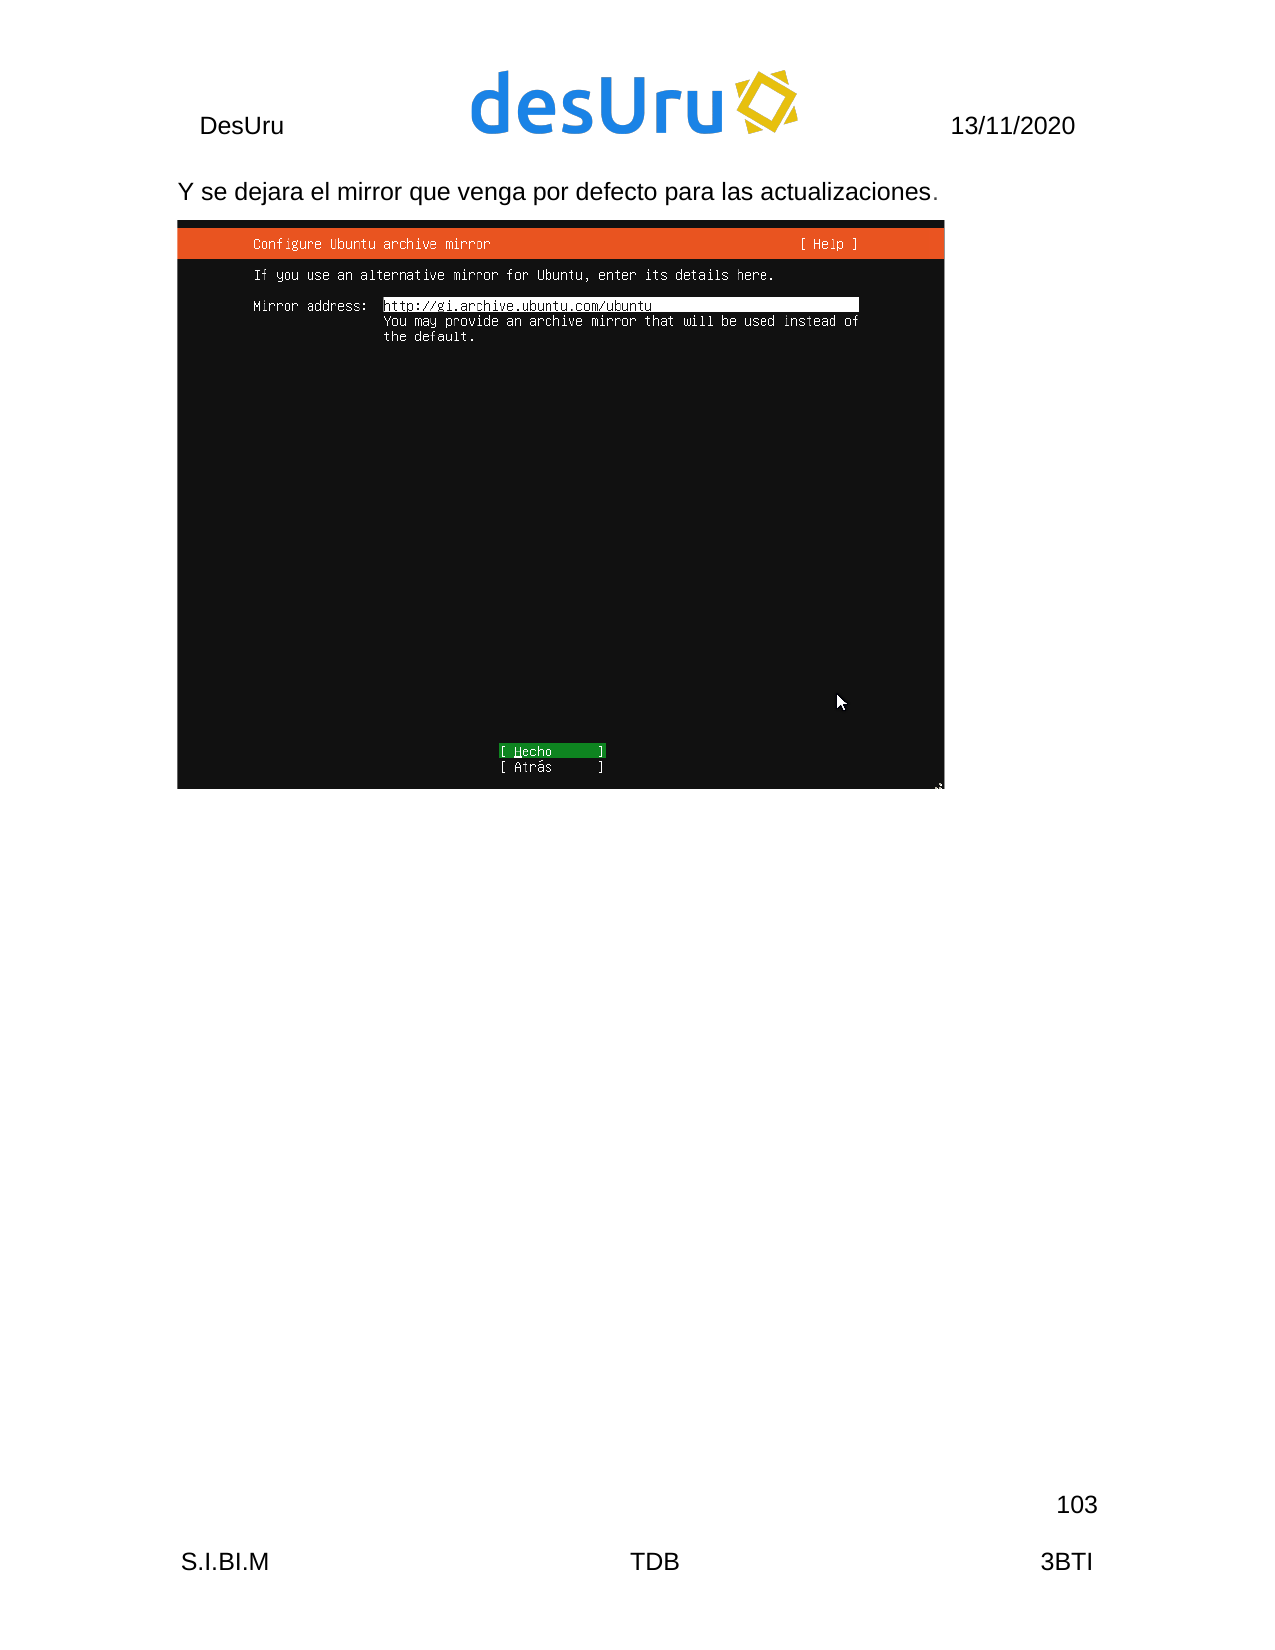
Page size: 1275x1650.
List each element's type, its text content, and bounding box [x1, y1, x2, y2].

picture [177, 220, 945, 789]
text Y se dejara el mirror que venga por defecto para las actualizaciones. [177, 177, 1098, 206]
picture [471, 70, 798, 134]
